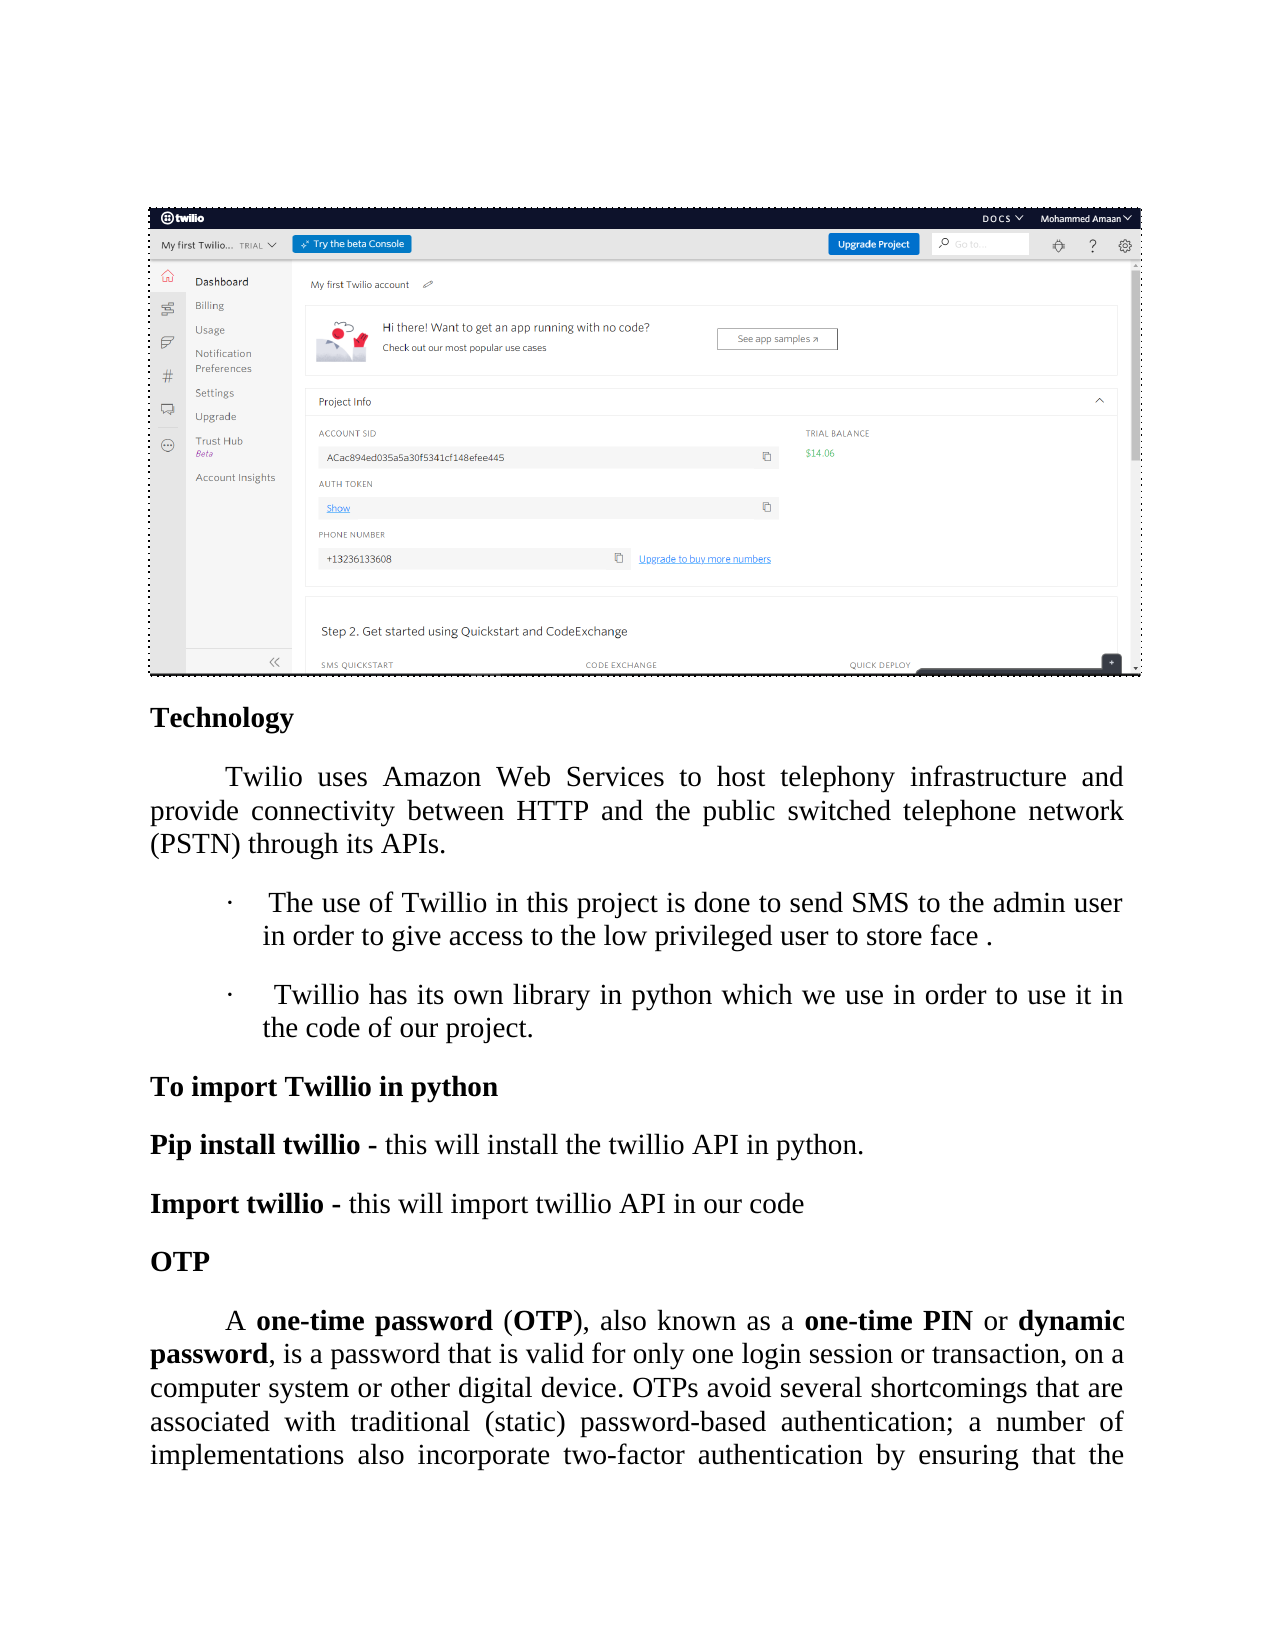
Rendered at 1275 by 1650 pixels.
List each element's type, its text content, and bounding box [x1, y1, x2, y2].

text OTP [150, 1244, 1125, 1278]
text Technology [150, 701, 1125, 734]
text · Twillio has its own library in python which we use in order to use it in the code of our project. [225, 977, 1125, 1044]
text To import Twillio in python [150, 1069, 1125, 1102]
text Pip install twillio - this will install the twillio API in python. [150, 1127, 1125, 1161]
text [150, 1303, 1125, 1471]
picture [150, 208, 1141, 676]
text Import twillio - this will import twillio API in our code [150, 1186, 1125, 1219]
text Twilio uses Amazon Web Services to host telephony infrastructure and provide connectivity between HTTP and the public switched telephone network (PSTN) through its APIs. [150, 759, 1125, 860]
text · The use of Twillio in this project is done to send SMS to the admin user in order to give access to the low privileged user to store face . [225, 885, 1125, 952]
